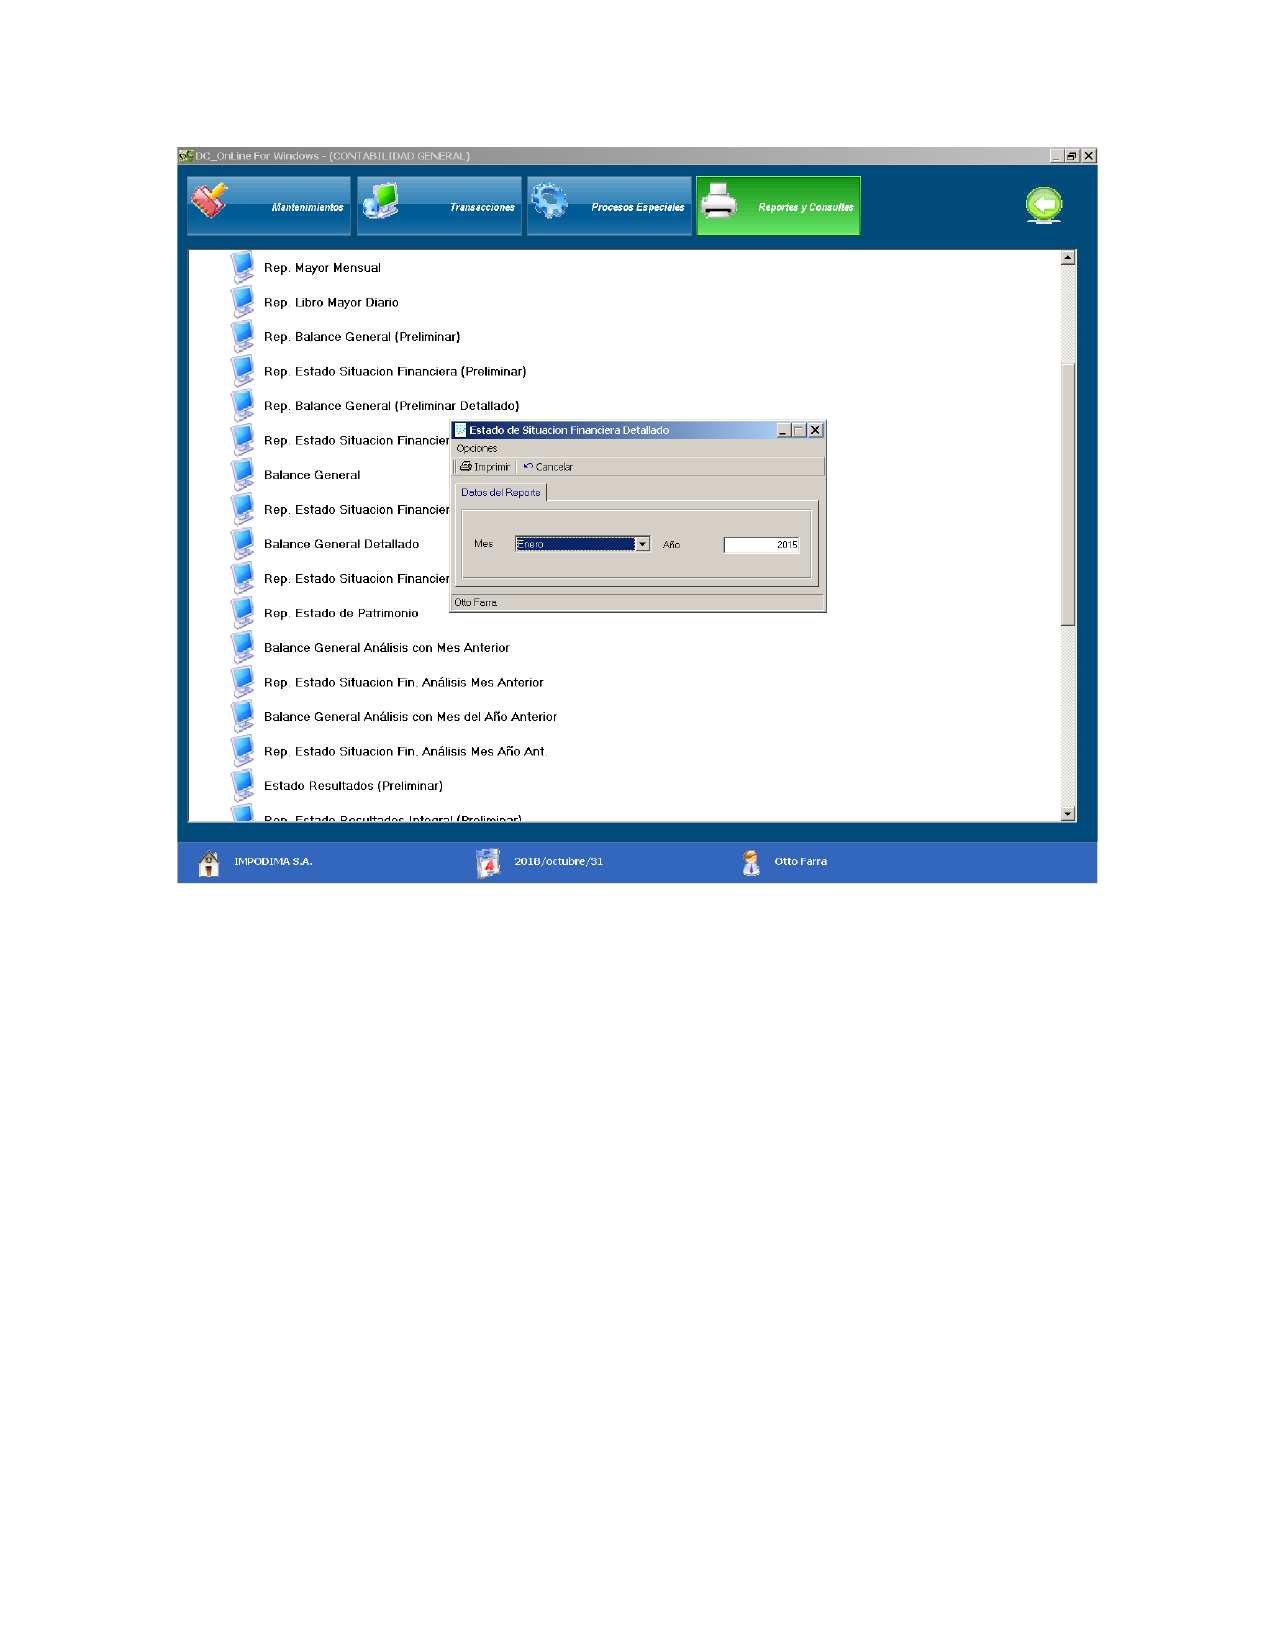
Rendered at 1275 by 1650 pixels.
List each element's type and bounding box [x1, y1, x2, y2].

picture [177, 147, 1098, 884]
